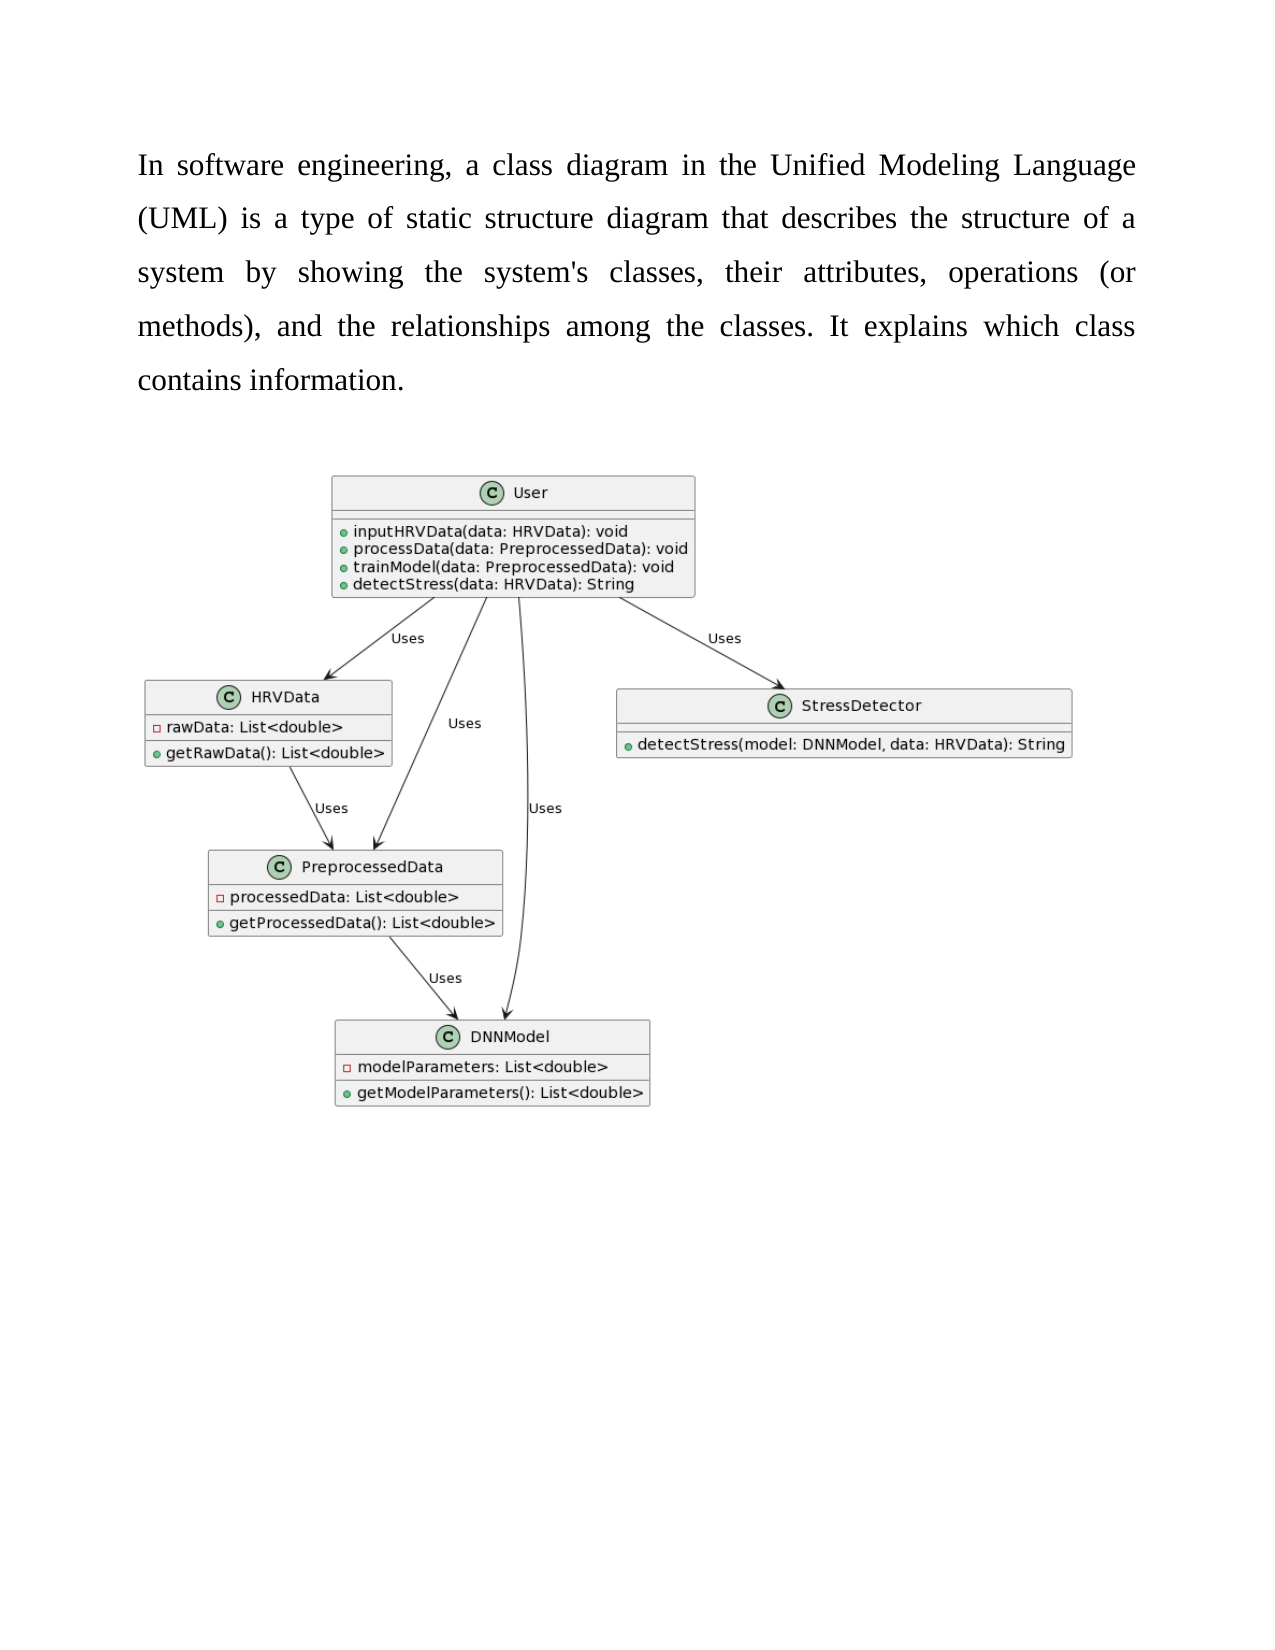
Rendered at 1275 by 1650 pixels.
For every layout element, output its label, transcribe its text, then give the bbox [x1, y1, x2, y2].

picture [137, 468, 1078, 1112]
text In software engineering, a class diagram in the Unified Modeling Language (UML) is a type of static structure diagram that describes the structure of a system by showing the system's classes, their attributes, operations (or methods), and the relationships among the classes. It explains which class contains information. [137, 146, 1137, 397]
